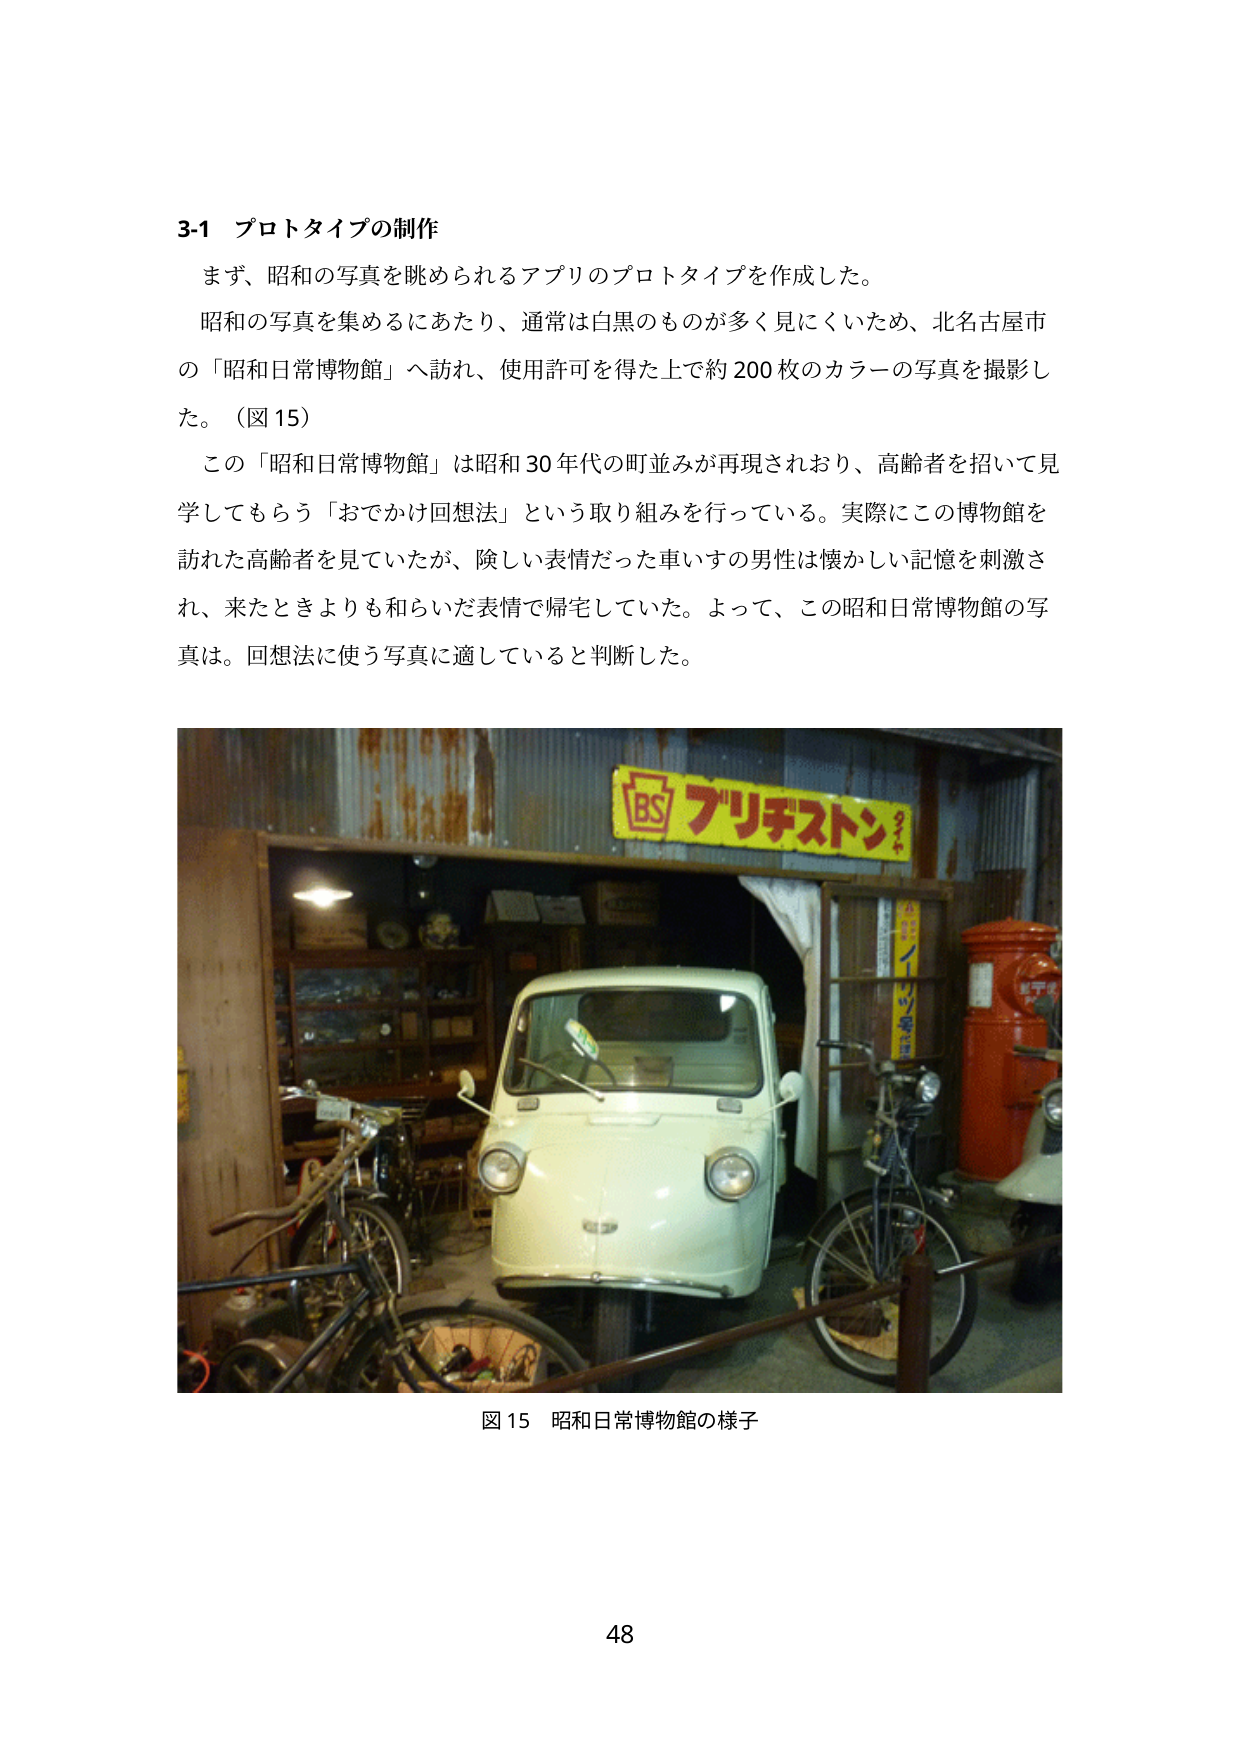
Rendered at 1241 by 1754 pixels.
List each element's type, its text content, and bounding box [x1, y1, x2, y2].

text まず、昭和の写真を眺められるアプリのプロトタイプを作成した。 [177, 253, 1063, 295]
text 3-1 プロトタイプの制作 [177, 207, 1063, 248]
text 昭和の写真を集めるにあたり、通常は白黒のものが多く見にくいため、北名古屋市の「昭和日常博物館」へ訪れ、使用許可を得た上で約200枚のカラーの写真を撮影した。（図15） [177, 300, 1063, 437]
text 図15 昭和日常博物館の様子 [177, 1399, 1063, 1440]
picture [177, 728, 1063, 1393]
text この「昭和日常博物館」は昭和30年代の町並みが再現されおり、高齢者を招いて見学してもらう「おでかけ回想法」という取り組みを行っている。実際にこの博物館を訪れた高齢者を見ていたが、険しい表情だった車いすの男性は懐かしい記憶を刺激され、来たときよりも和らいだ表情で帰宅していた。よって、この昭和日常博物館の写真は。回想法に使う写真に適していると判断した。 [177, 442, 1063, 676]
